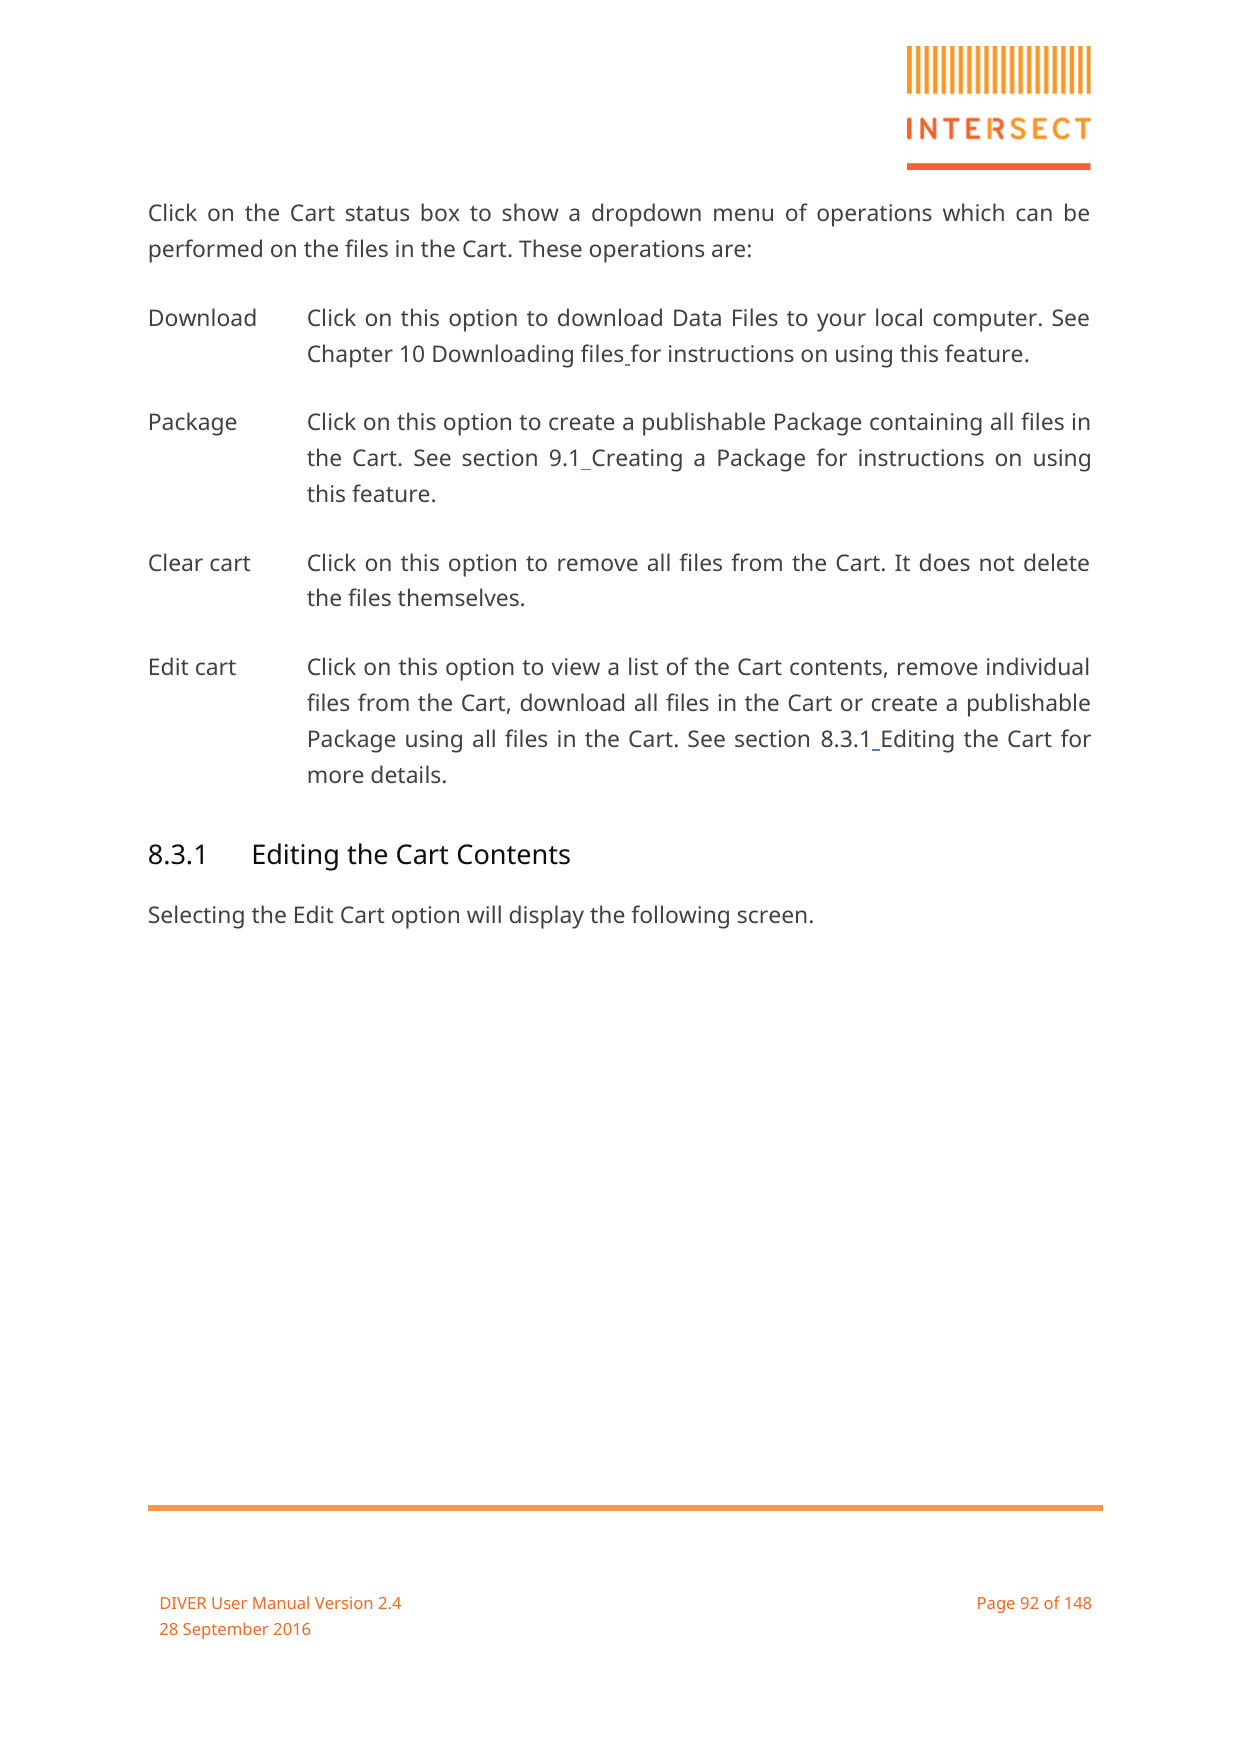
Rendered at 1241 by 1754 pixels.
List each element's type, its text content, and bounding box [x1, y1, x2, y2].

table_header Download [136, 289, 295, 394]
table_cell Click on this option to create a publishable Package containing all files in the Cart. See section 9.1 Creating a Package for instructions on using this feature. [295, 394, 1103, 534]
table_cell Clear cart [136, 534, 295, 638]
text Selecting the Edit Cart option will display the following screen. [148, 899, 1092, 930]
table_cell Click on this option to view a list of the Cart contents, remove individual files from the Cart, download all files in the Cart or create a publishable Package using all files in the Cart. See section 8.3.1 Editing the Cart for more details. [295, 638, 1103, 814]
picture [905, 44, 1093, 172]
table_cell Click on this option to remove all files from the Cart. It does not delete the files themselves. [295, 534, 1103, 638]
table_cell Edit cart [136, 638, 295, 814]
text Click on the Cart status box to show a dropdown menu of operations which can be performed on the files in the Cart. These operations are: [148, 197, 1092, 264]
table_header Click on this option to download Data Files to your local computer. See Chapter 10 Downloading files for instructions on using this feature. [295, 289, 1103, 394]
subtitle Editing the Cart Contents [148, 835, 1092, 872]
table_cell Package [136, 394, 295, 534]
